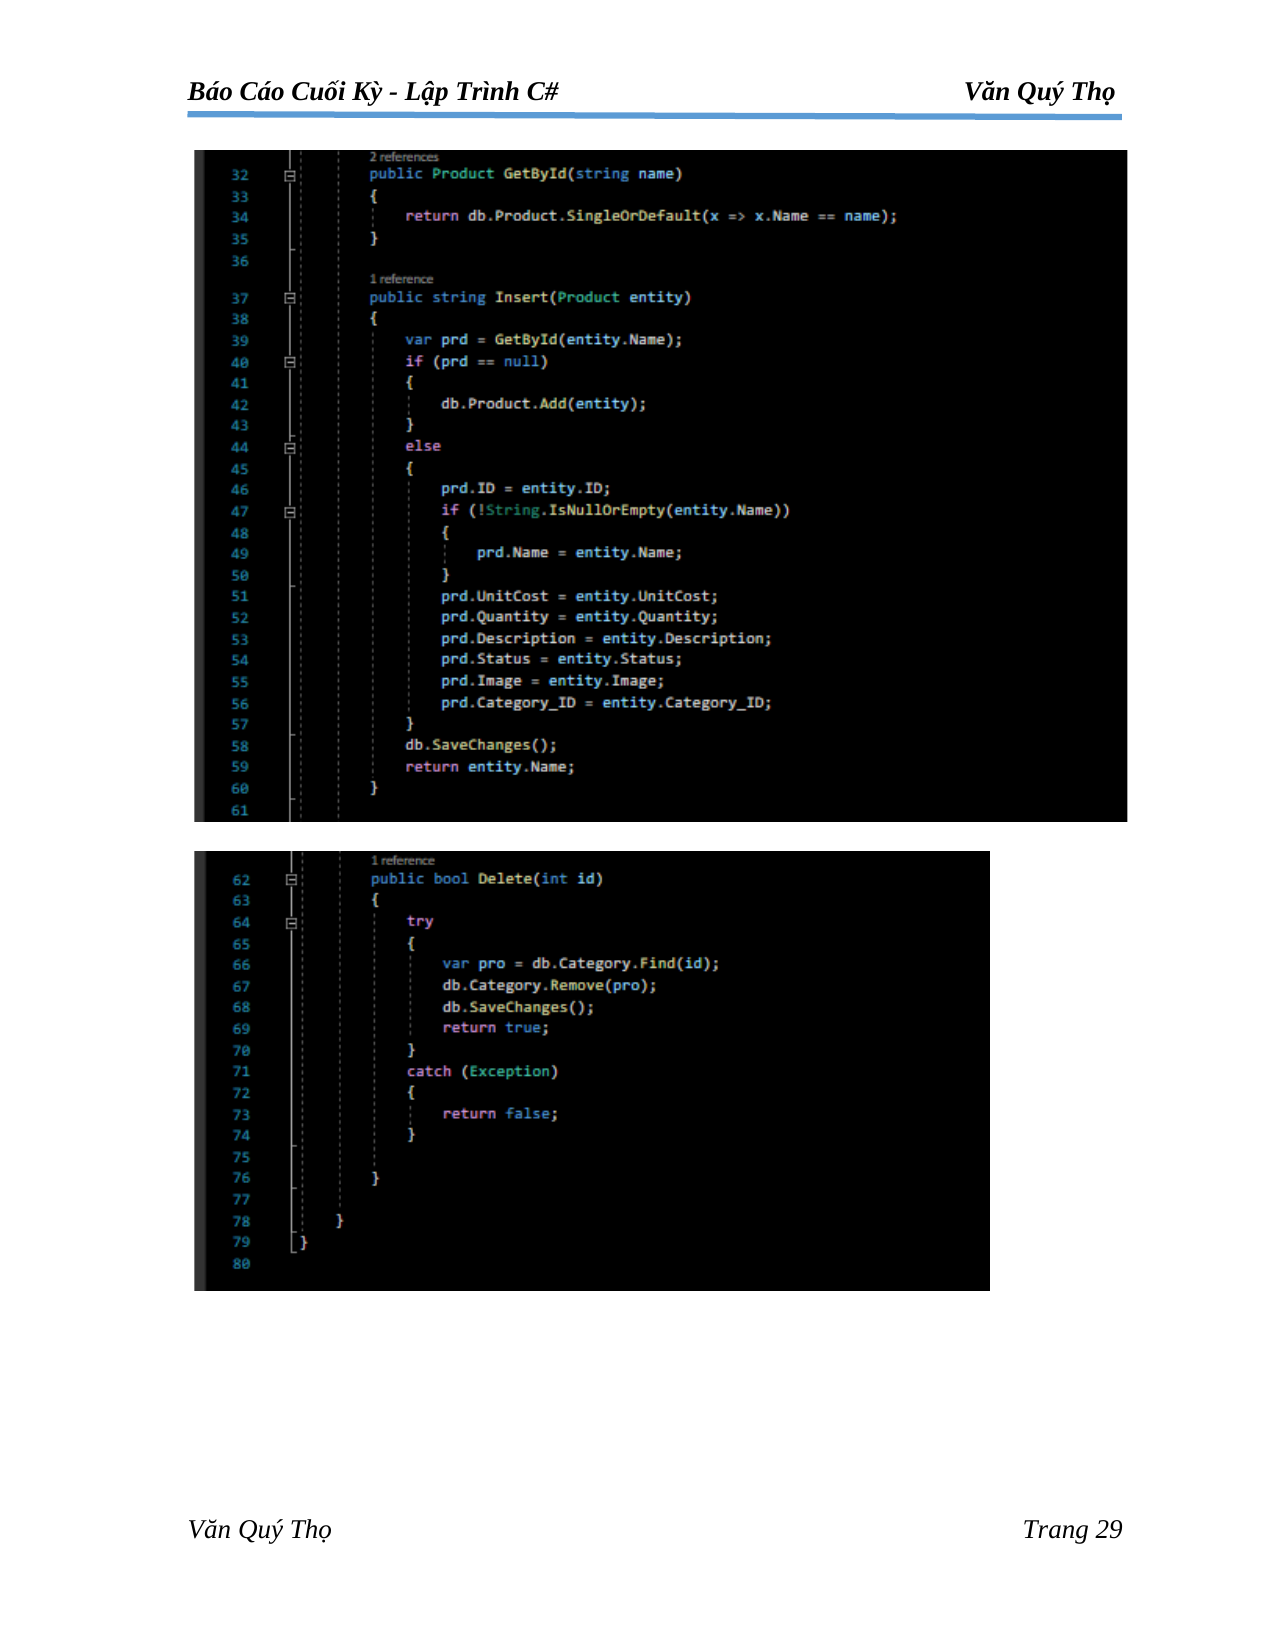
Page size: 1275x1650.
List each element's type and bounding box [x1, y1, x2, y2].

picture [194, 150, 1128, 822]
picture [194, 851, 990, 1291]
